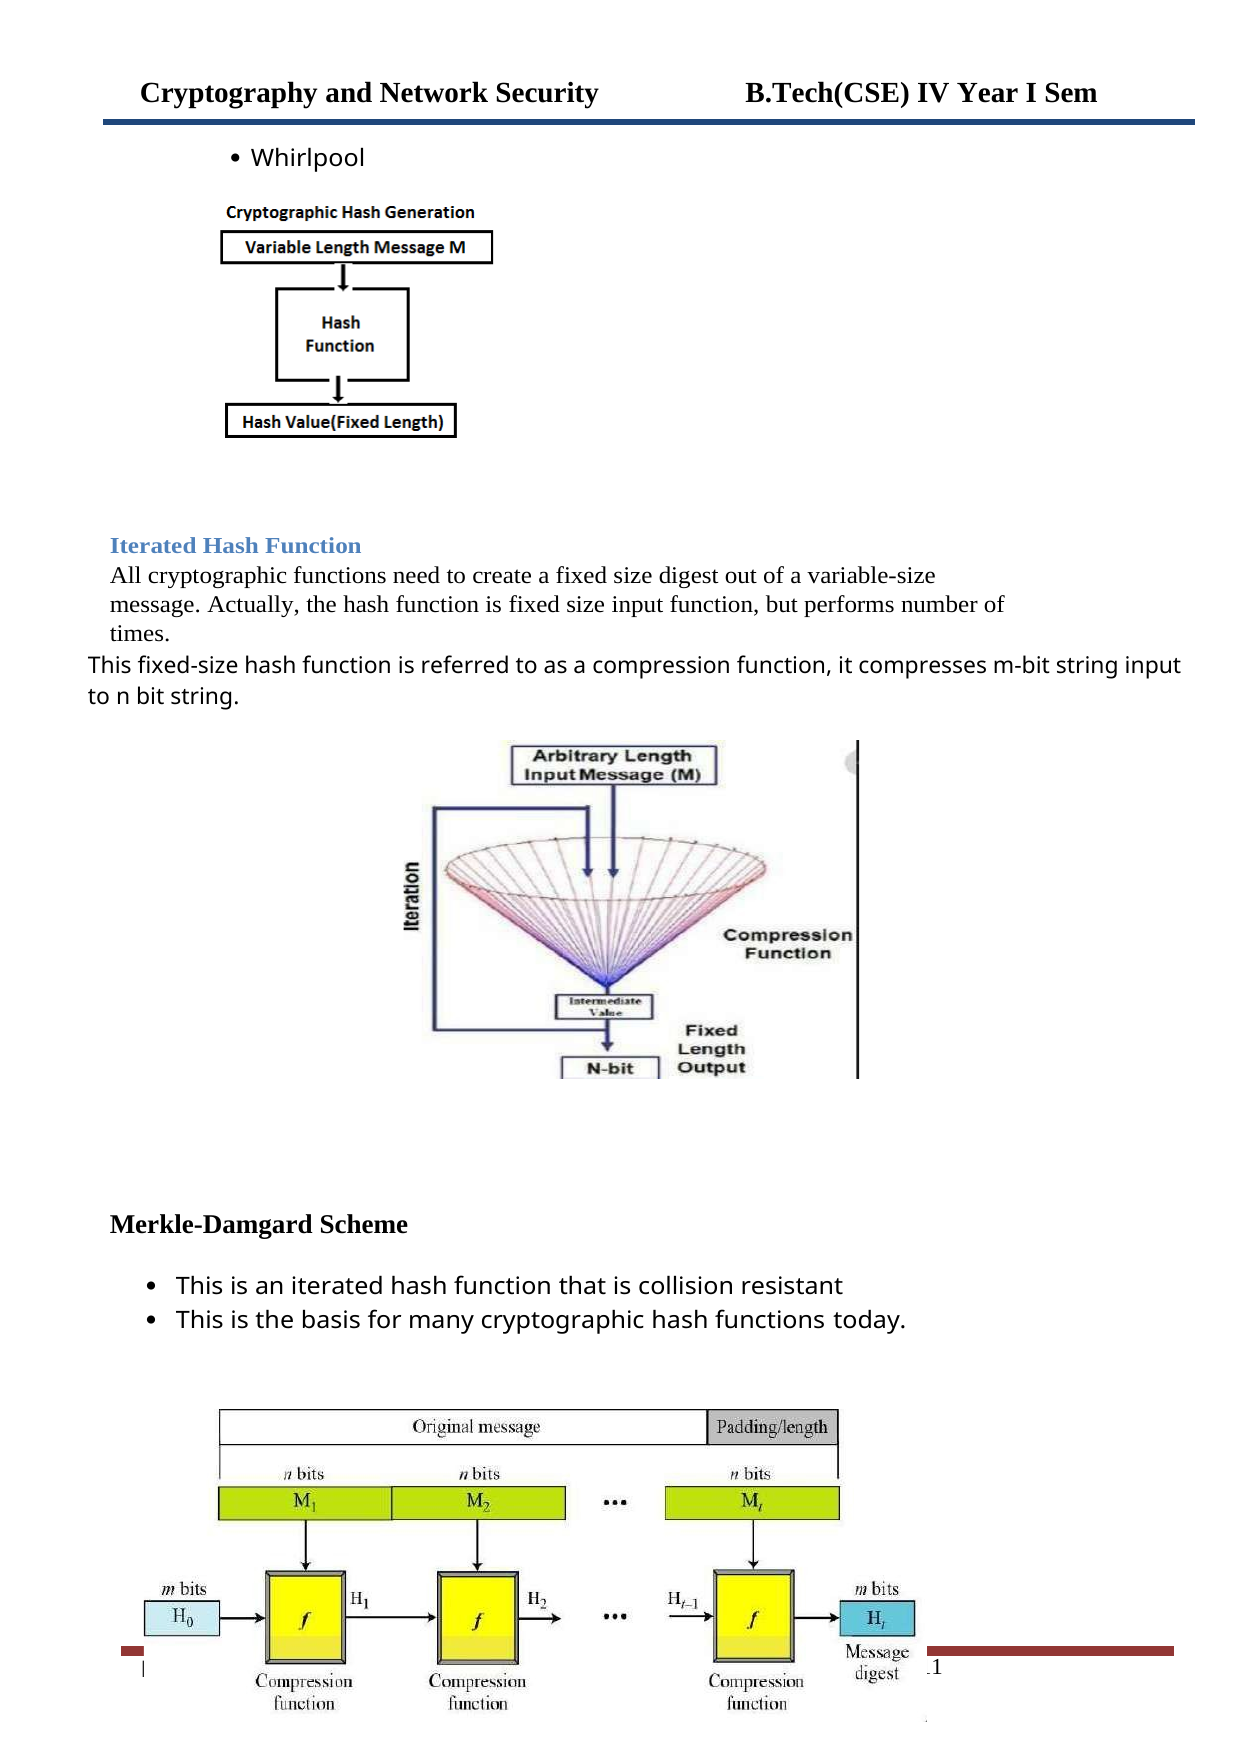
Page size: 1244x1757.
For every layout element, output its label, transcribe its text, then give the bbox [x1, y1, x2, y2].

text Iterated Hash Function [109, 532, 1204, 558]
text Merkle-Damgard Scheme [109, 1208, 1204, 1239]
picture [143, 1409, 927, 1722]
text All cryptographic functions need to create a fixed size digest out of a variable-size message. Actually, the hash function is fixed size input function, but performs number of times. [109, 561, 1004, 647]
picture [220, 206, 494, 438]
list This is the basis for many cryptographic hash functions today. [147, 1302, 1204, 1335]
picture [403, 740, 860, 1079]
list This is an iterated hash function that is collision resistant [147, 1269, 1204, 1301]
text This fixed-size hash function is referred to as a compression function, it compresses m-bit string input to n bit string. [88, 649, 1192, 711]
list Whirlpool [231, 140, 1204, 173]
